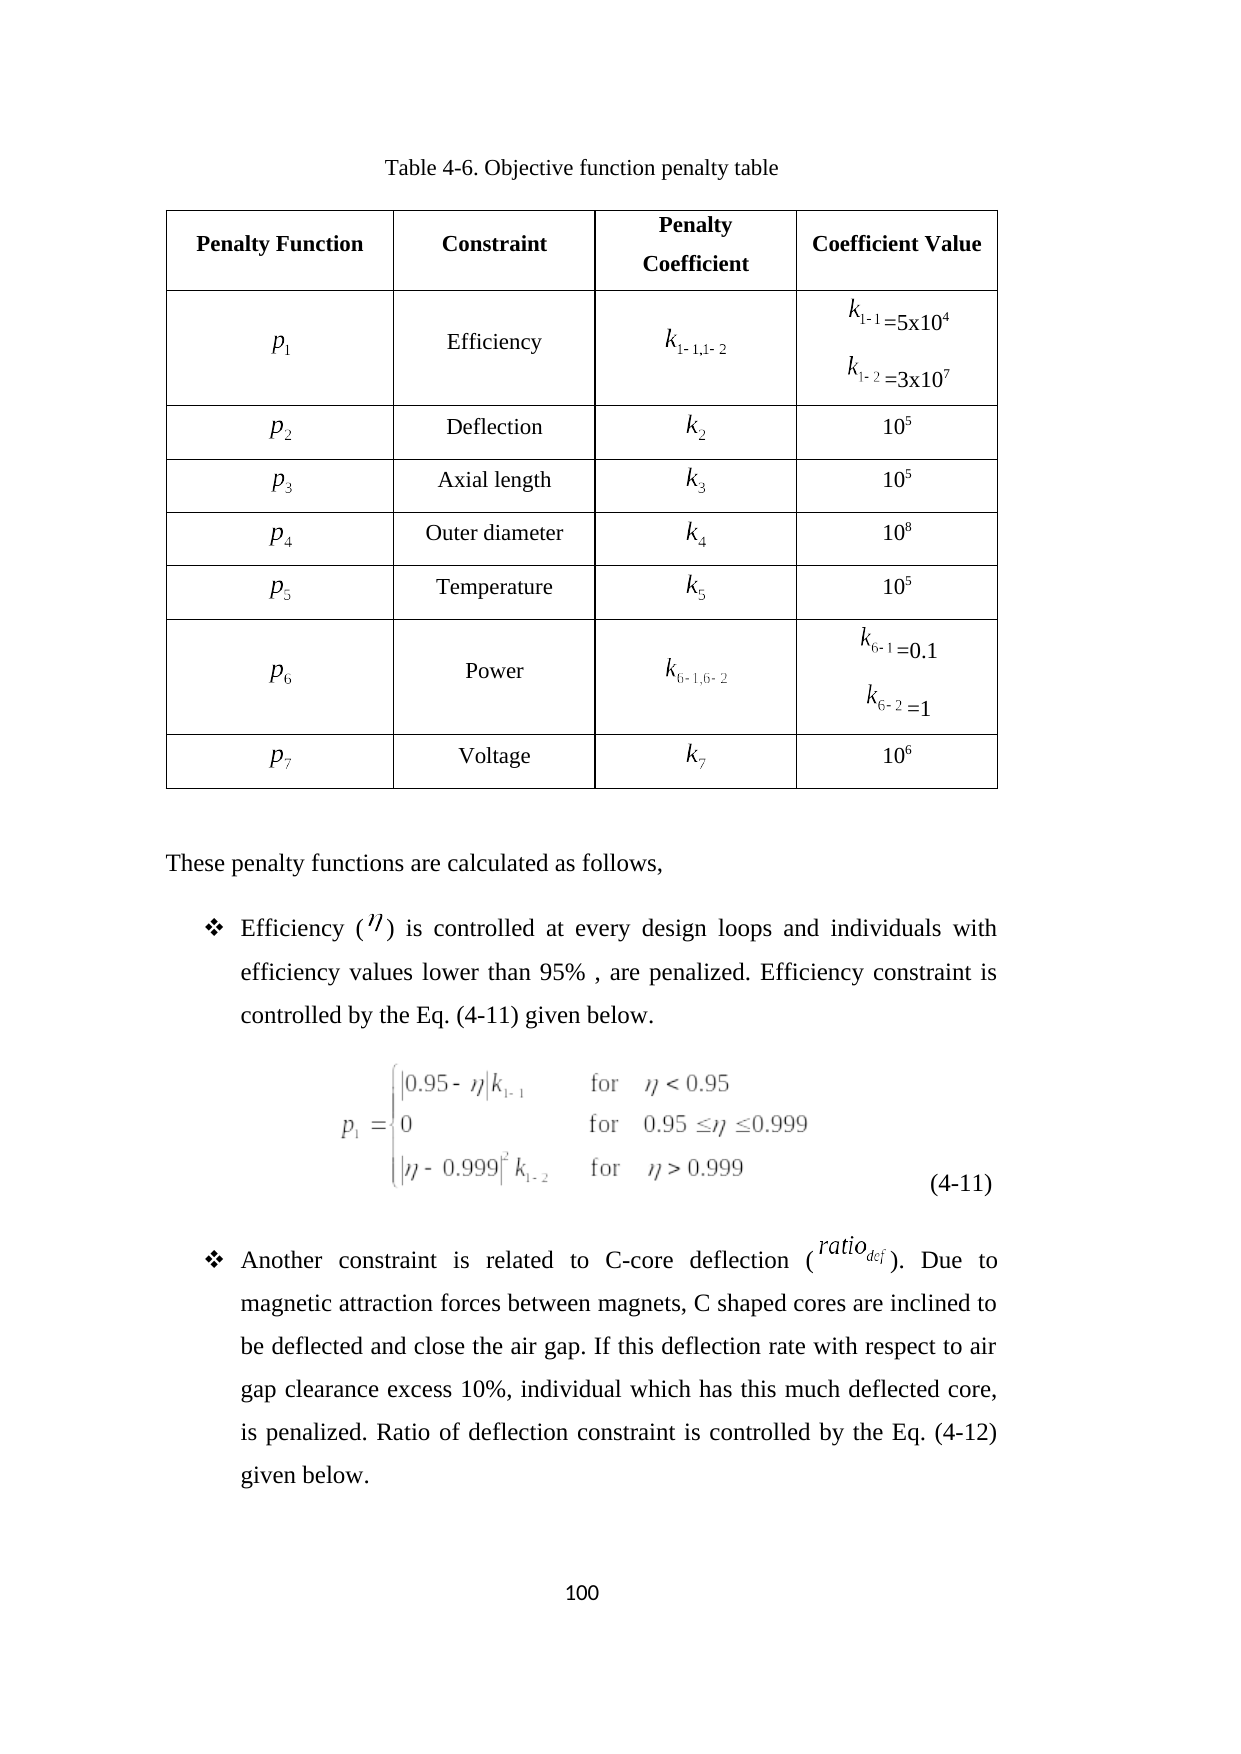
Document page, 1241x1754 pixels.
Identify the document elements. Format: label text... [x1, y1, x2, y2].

table_cell [167, 735, 393, 788]
table_cell [596, 566, 796, 619]
table_cell [167, 460, 393, 512]
table_cell [596, 291, 796, 405]
table_cell [596, 460, 796, 512]
list Efficiency () is controlled at every design loops and individuals with efficiency values lower than 95% , are penalized. Efficiency constraint is controlled by the Eq. (4-11) given below. [203, 908, 998, 1028]
table_cell =5x104 =3x107 [797, 291, 997, 405]
table_cell 105 [797, 460, 997, 512]
table_header Penalty Coefficient [596, 211, 796, 290]
table_cell =0.1 =1 [797, 620, 997, 734]
table_cell [167, 513, 393, 565]
table_cell Efficiency [394, 291, 594, 405]
table_cell [167, 291, 393, 405]
text These penalty functions are calculated as follows, [165, 848, 998, 877]
table_cell 105 [797, 406, 997, 459]
table_header Constraint [394, 211, 594, 290]
table_cell [167, 620, 393, 734]
table_cell Axial length [394, 460, 594, 512]
table_cell Temperature [394, 566, 594, 619]
table_cell [596, 406, 796, 459]
table_cell [596, 513, 796, 565]
table_header Coefficient Value [797, 211, 997, 290]
table_cell [167, 406, 393, 459]
table_cell Outer diameter [394, 513, 594, 565]
list Another constraint is related to C-core deflection (). Due to magnetic attraction forces between magnets, C shaped cores are inclined to be deflected and close the air gap. If this deflection rate with respect to air gap clearance excess 10%, individual which has this much deflected core, is penalized. Ratio of deflection constraint is controlled by the Eq. (4-12) given below. [203, 1228, 998, 1489]
table_header Penalty Function [167, 211, 393, 290]
table_cell Power [394, 620, 594, 734]
table_cell 105 [797, 566, 997, 619]
table_cell [596, 620, 796, 734]
table_cell 108 [797, 513, 997, 565]
table_cell [596, 735, 796, 788]
text Table 4-6. Objective function penalty table [165, 153, 998, 180]
table_cell 106 [797, 735, 997, 788]
table_cell Voltage [394, 735, 594, 788]
table_cell Deflection [394, 406, 594, 459]
text (4-11) [165, 1059, 998, 1197]
table_cell [167, 566, 393, 619]
